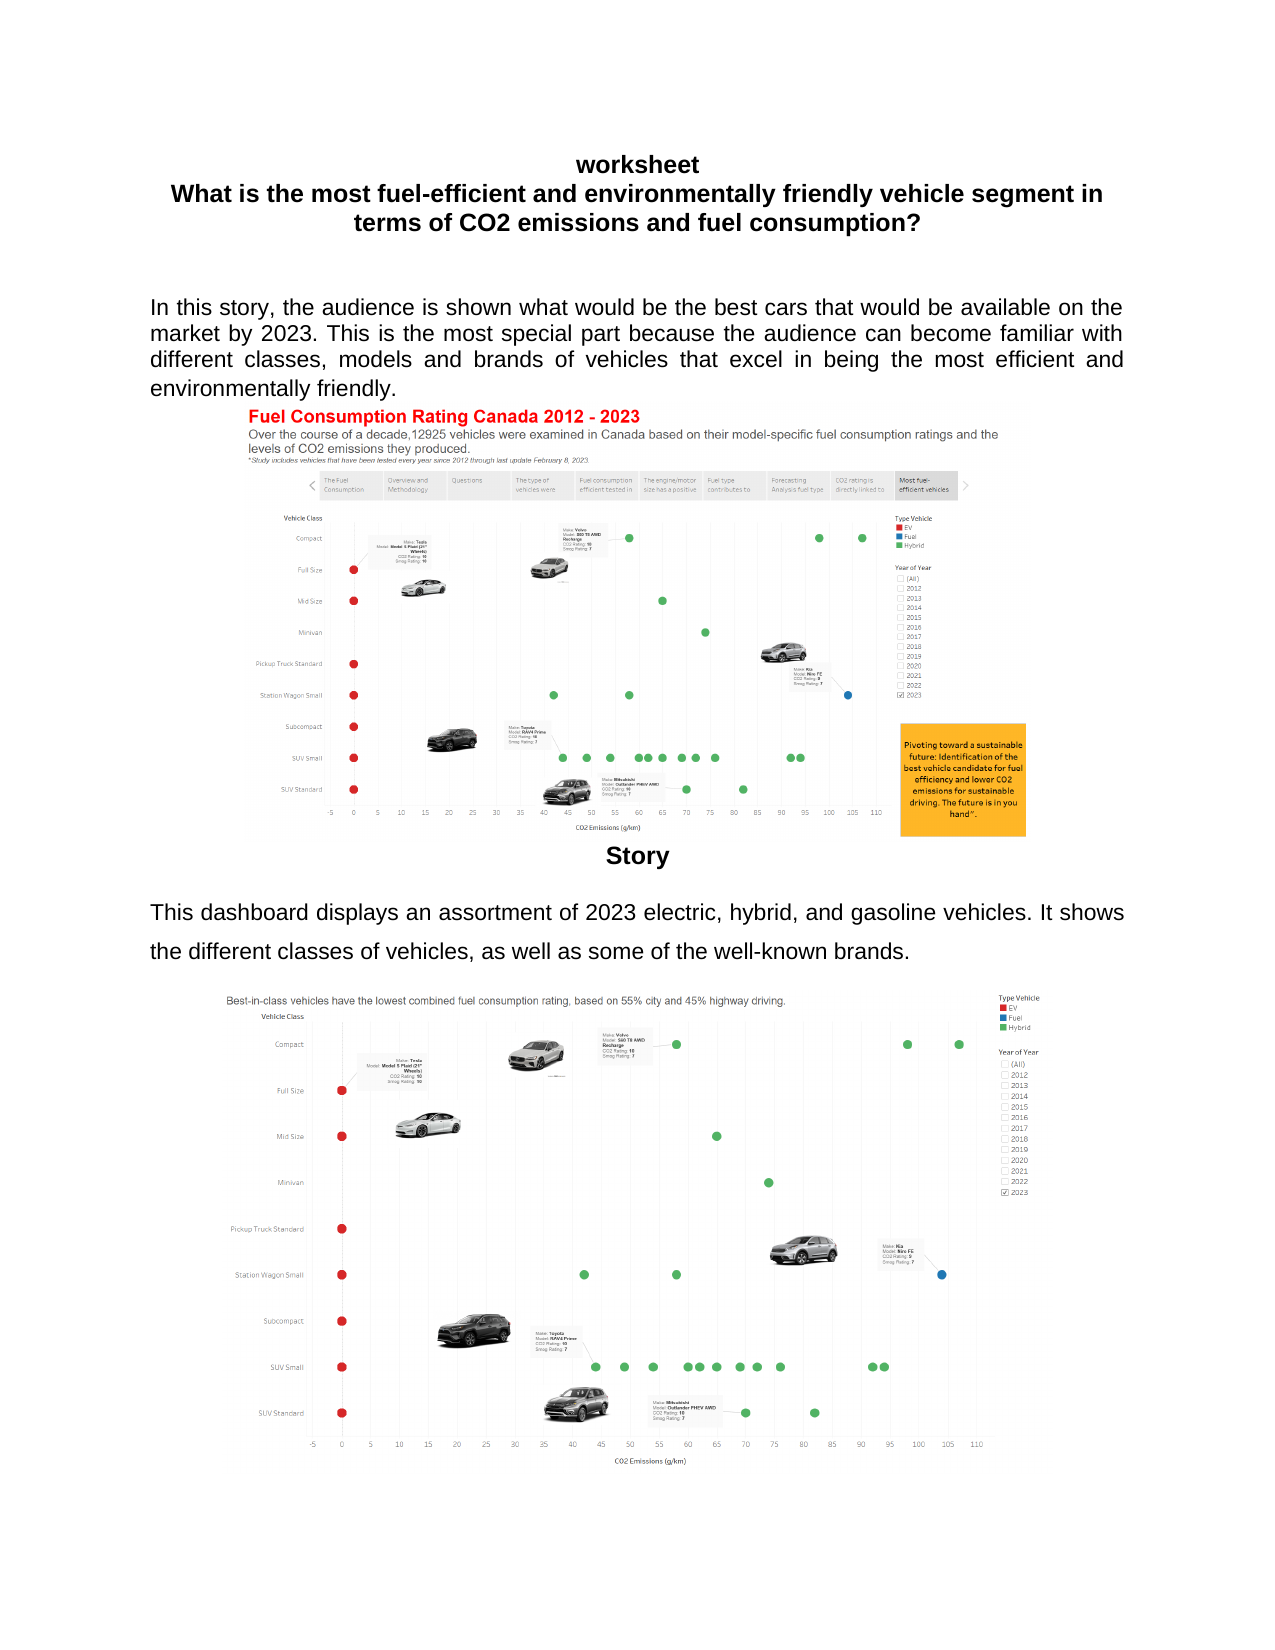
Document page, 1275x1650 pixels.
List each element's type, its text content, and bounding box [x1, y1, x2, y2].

text What is the most fuel-efficient and environmentally friendly vehicle segment in terms of CO2 emissions and fuel consumption? [150, 179, 1125, 236]
text This dashboard displays an assortment of 2023 electric, hybrid, and gasoline vehicles. It shows the different classes of vehicles, as well as some of the well-known brands. [150, 899, 1125, 965]
text worksheet [150, 150, 1125, 179]
picture [243, 401, 1032, 842]
picture [221, 990, 1054, 1474]
text Story [150, 841, 1125, 870]
text In this story, the audience is shown what would be the best cars that would be available on the market by 2023. This is the most special part because the audience can become familiar with different classes, models and brands of vehicles that excel in being the most efficient and environmentally friendly. [150, 294, 1125, 402]
